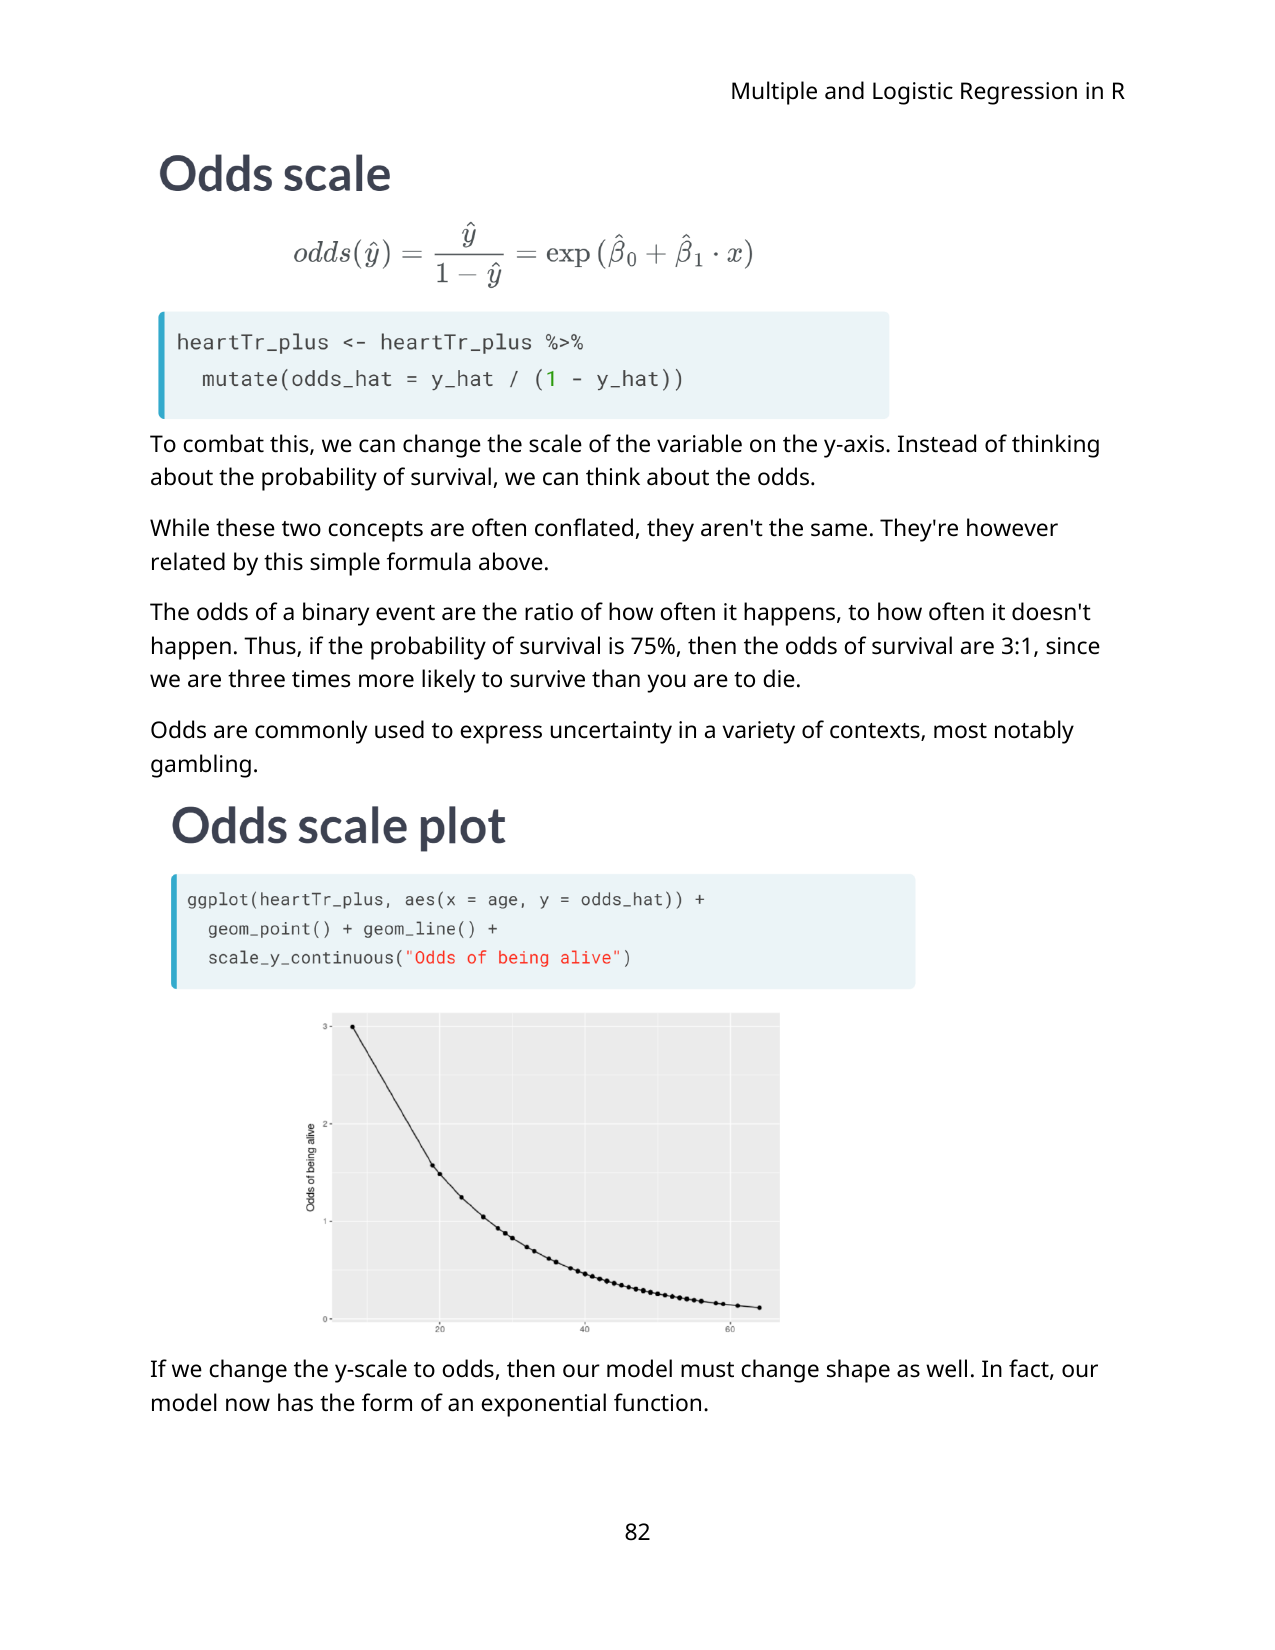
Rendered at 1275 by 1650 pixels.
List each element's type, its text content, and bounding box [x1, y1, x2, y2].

text While these two concepts are often conflated, they aren't the same. They're however related by this simple formula above. [150, 512, 1125, 577]
picture [150, 150, 896, 425]
text The odds of a binary event are the ratio of how often it happens, to how often it doesn't happen. Thus, if the probability of survival is 75%, then the odds of survival are 3:1, since we are three times more likely to survive than you are to die. [150, 596, 1125, 694]
text Odds are commonly used to express uncertainty in a variety of contexts, most notably gambling. [150, 714, 1125, 779]
picture [150, 797, 925, 1351]
